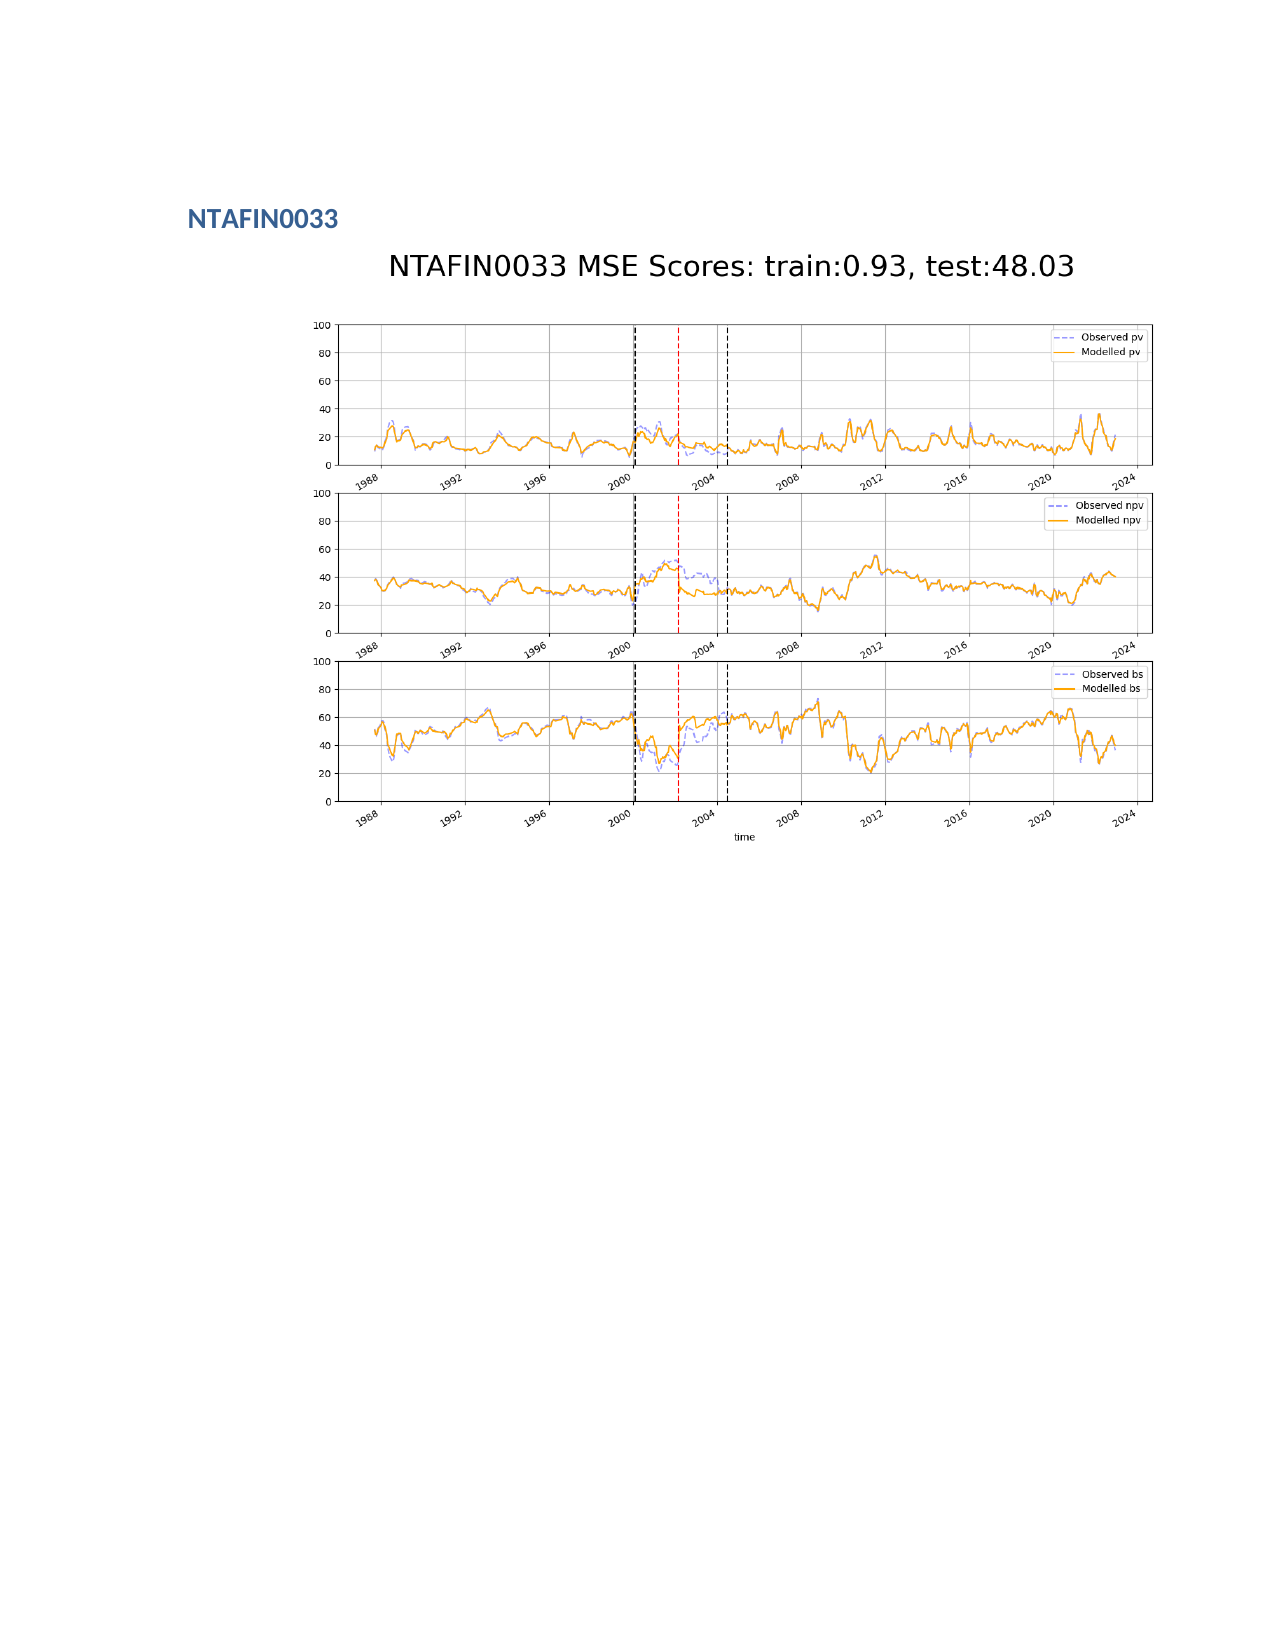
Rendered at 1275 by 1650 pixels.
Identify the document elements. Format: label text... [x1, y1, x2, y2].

picture [206, 241, 1257, 941]
subtitle NTAFIN0033 [187, 200, 1087, 236]
